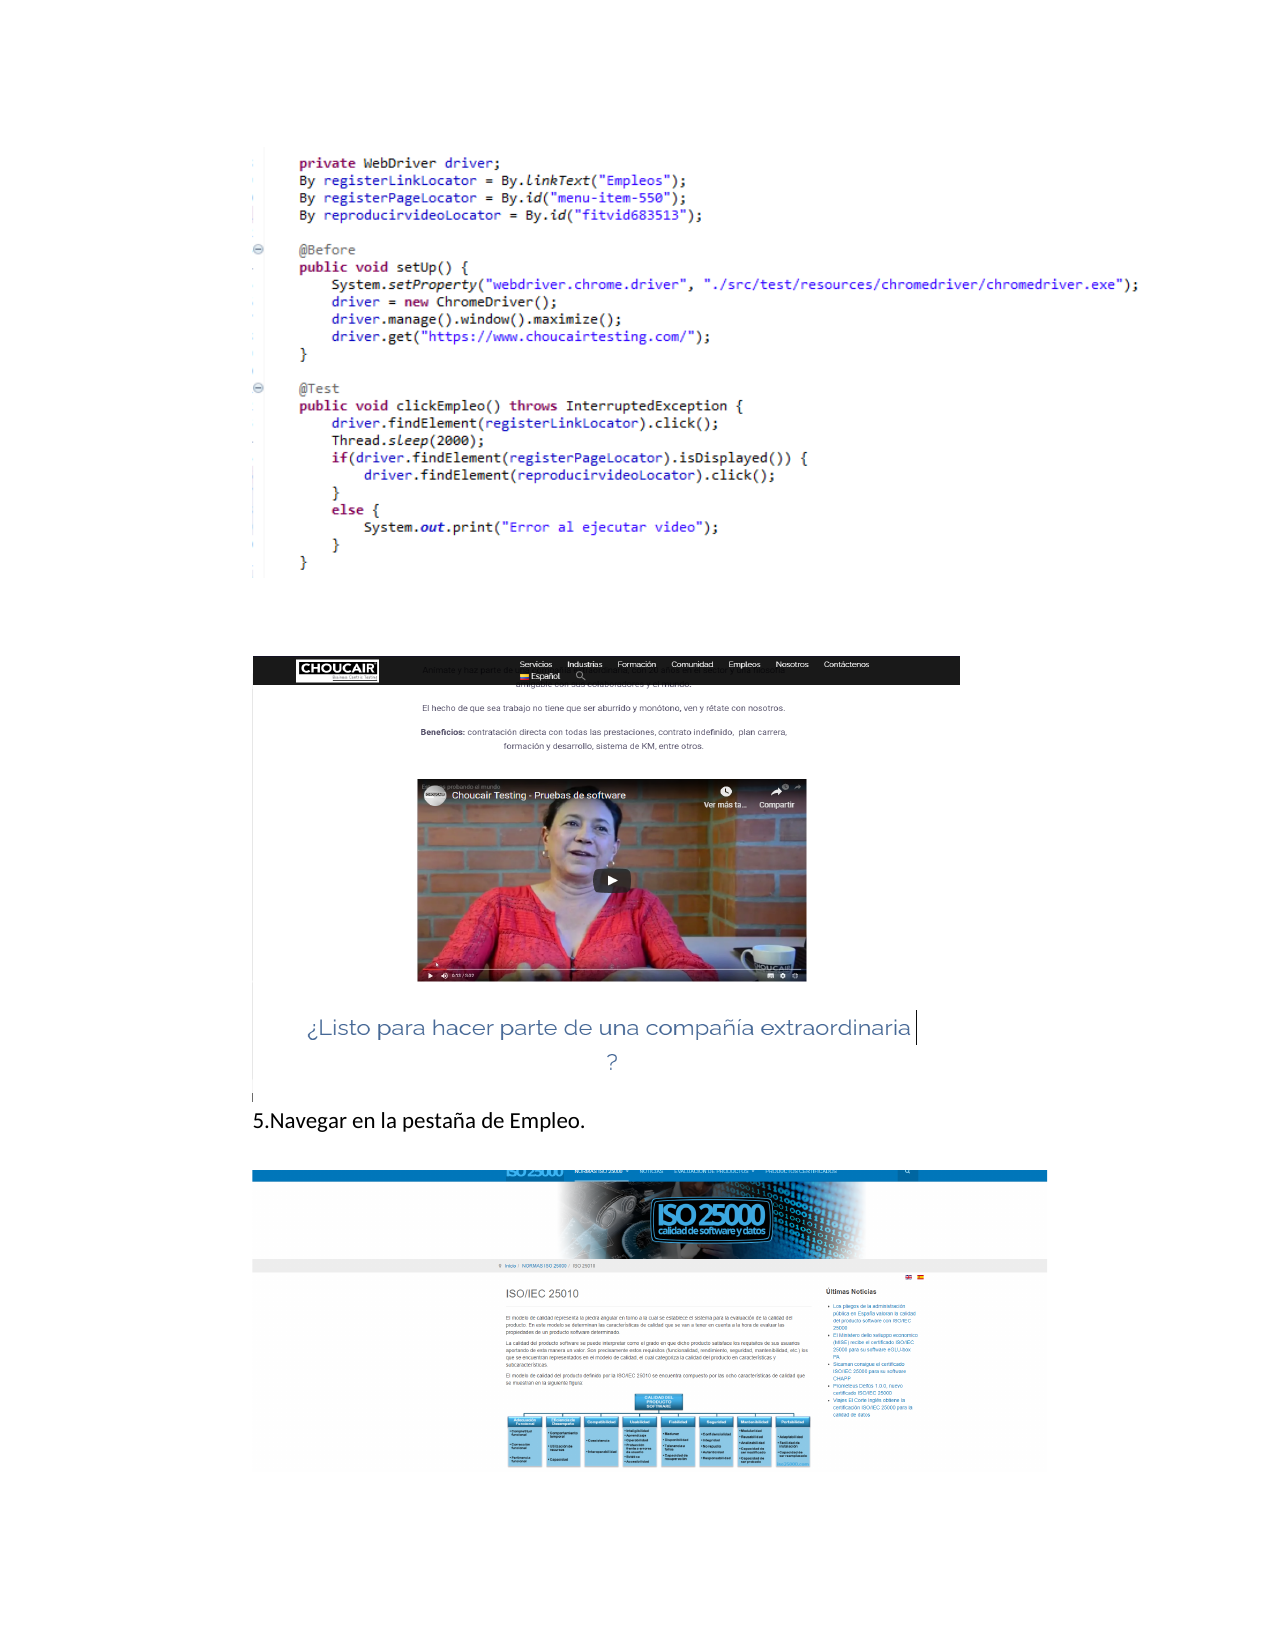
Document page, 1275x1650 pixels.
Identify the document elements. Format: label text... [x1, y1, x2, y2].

picture [252, 656, 960, 1102]
list 5.Navegar en la pestaña de Empleo. [252, 1106, 1098, 1134]
picture [252, 147, 1173, 578]
picture [252, 1170, 1048, 1472]
